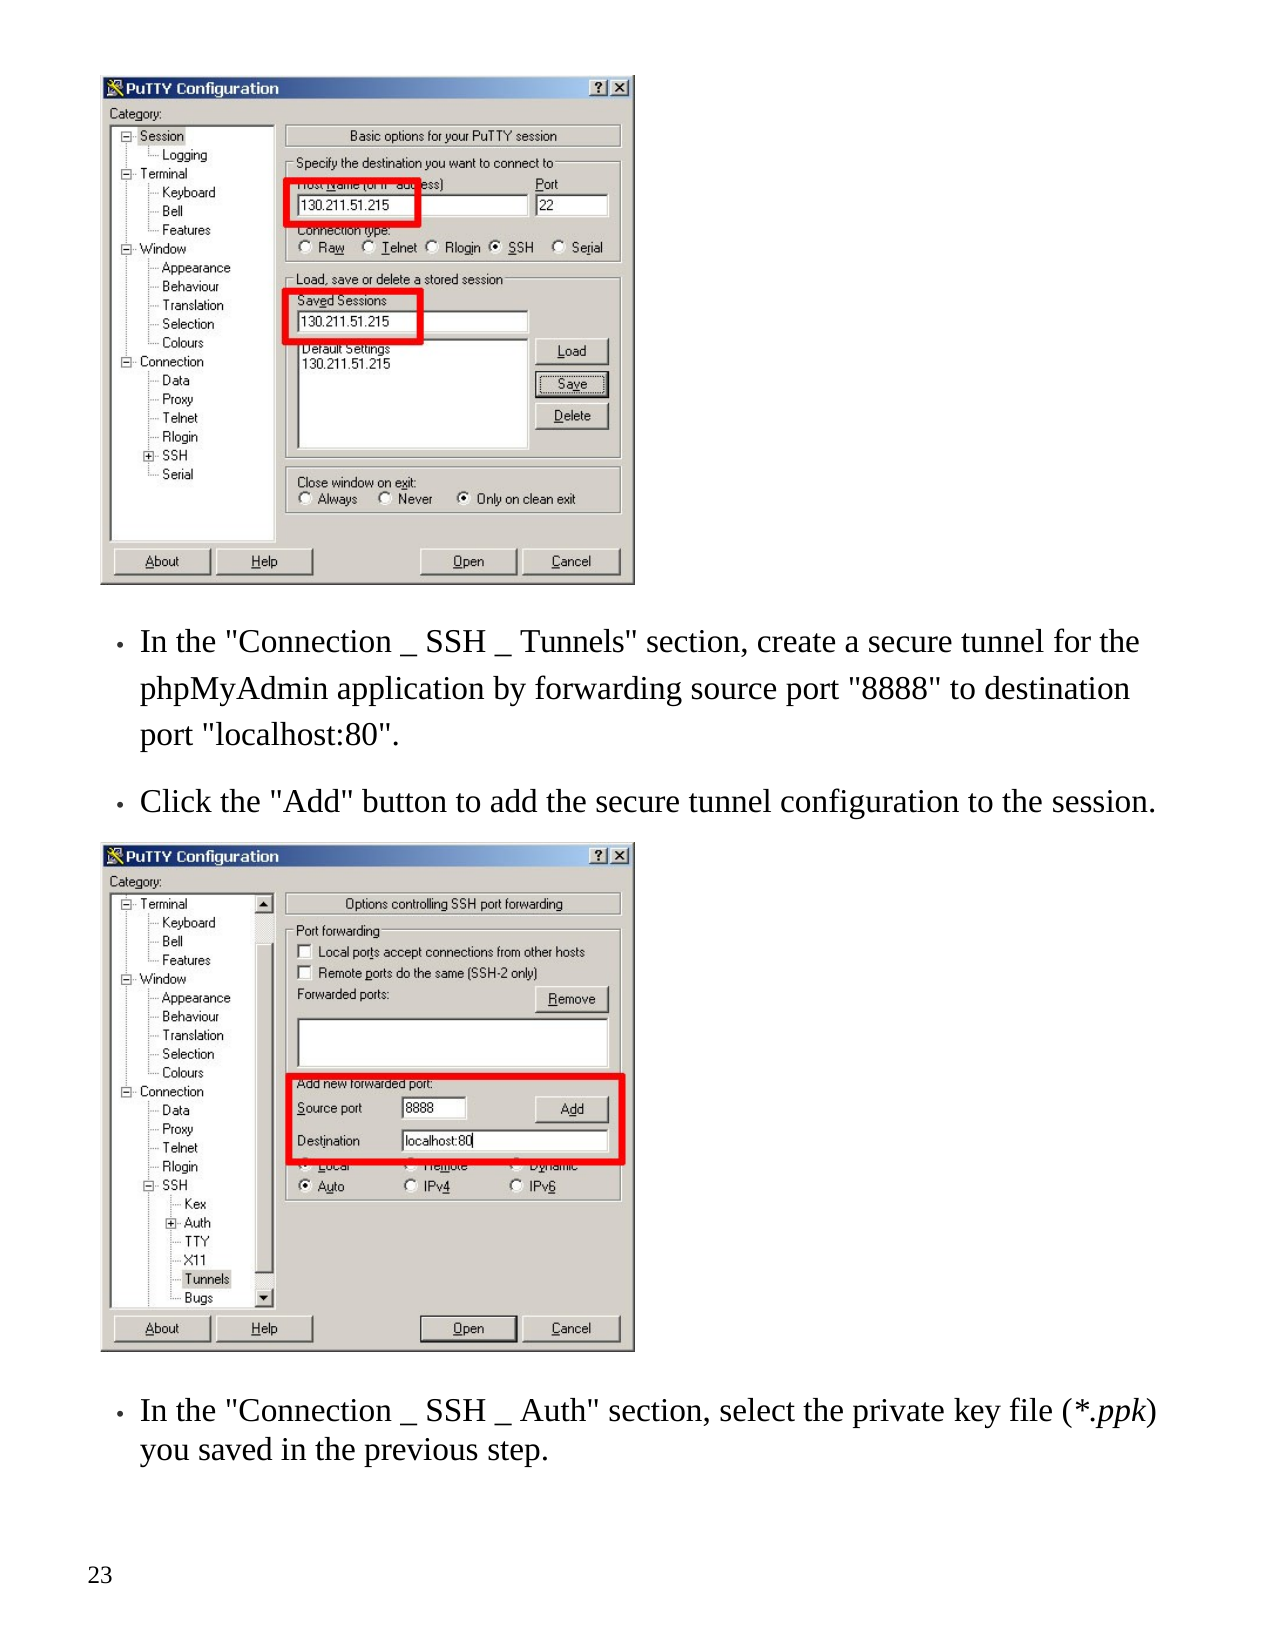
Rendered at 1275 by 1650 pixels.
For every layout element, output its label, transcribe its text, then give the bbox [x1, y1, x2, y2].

list In the "Connection _ SSH _ Auth" section, select the private key file (*.ppk) you saved in the previous step. [116, 1391, 1187, 1467]
list Click the "Add" button to add the secure tunnel configuration to the session. [116, 781, 1187, 820]
picture [100, 842, 635, 1352]
list In the "Connection _ SSH _ Tunnels" section, create a secure tunnel for the phpMyAdmin application by forwarding source port "8888" to destination port "localhost:80". [116, 622, 1175, 753]
picture [100, 75, 635, 585]
